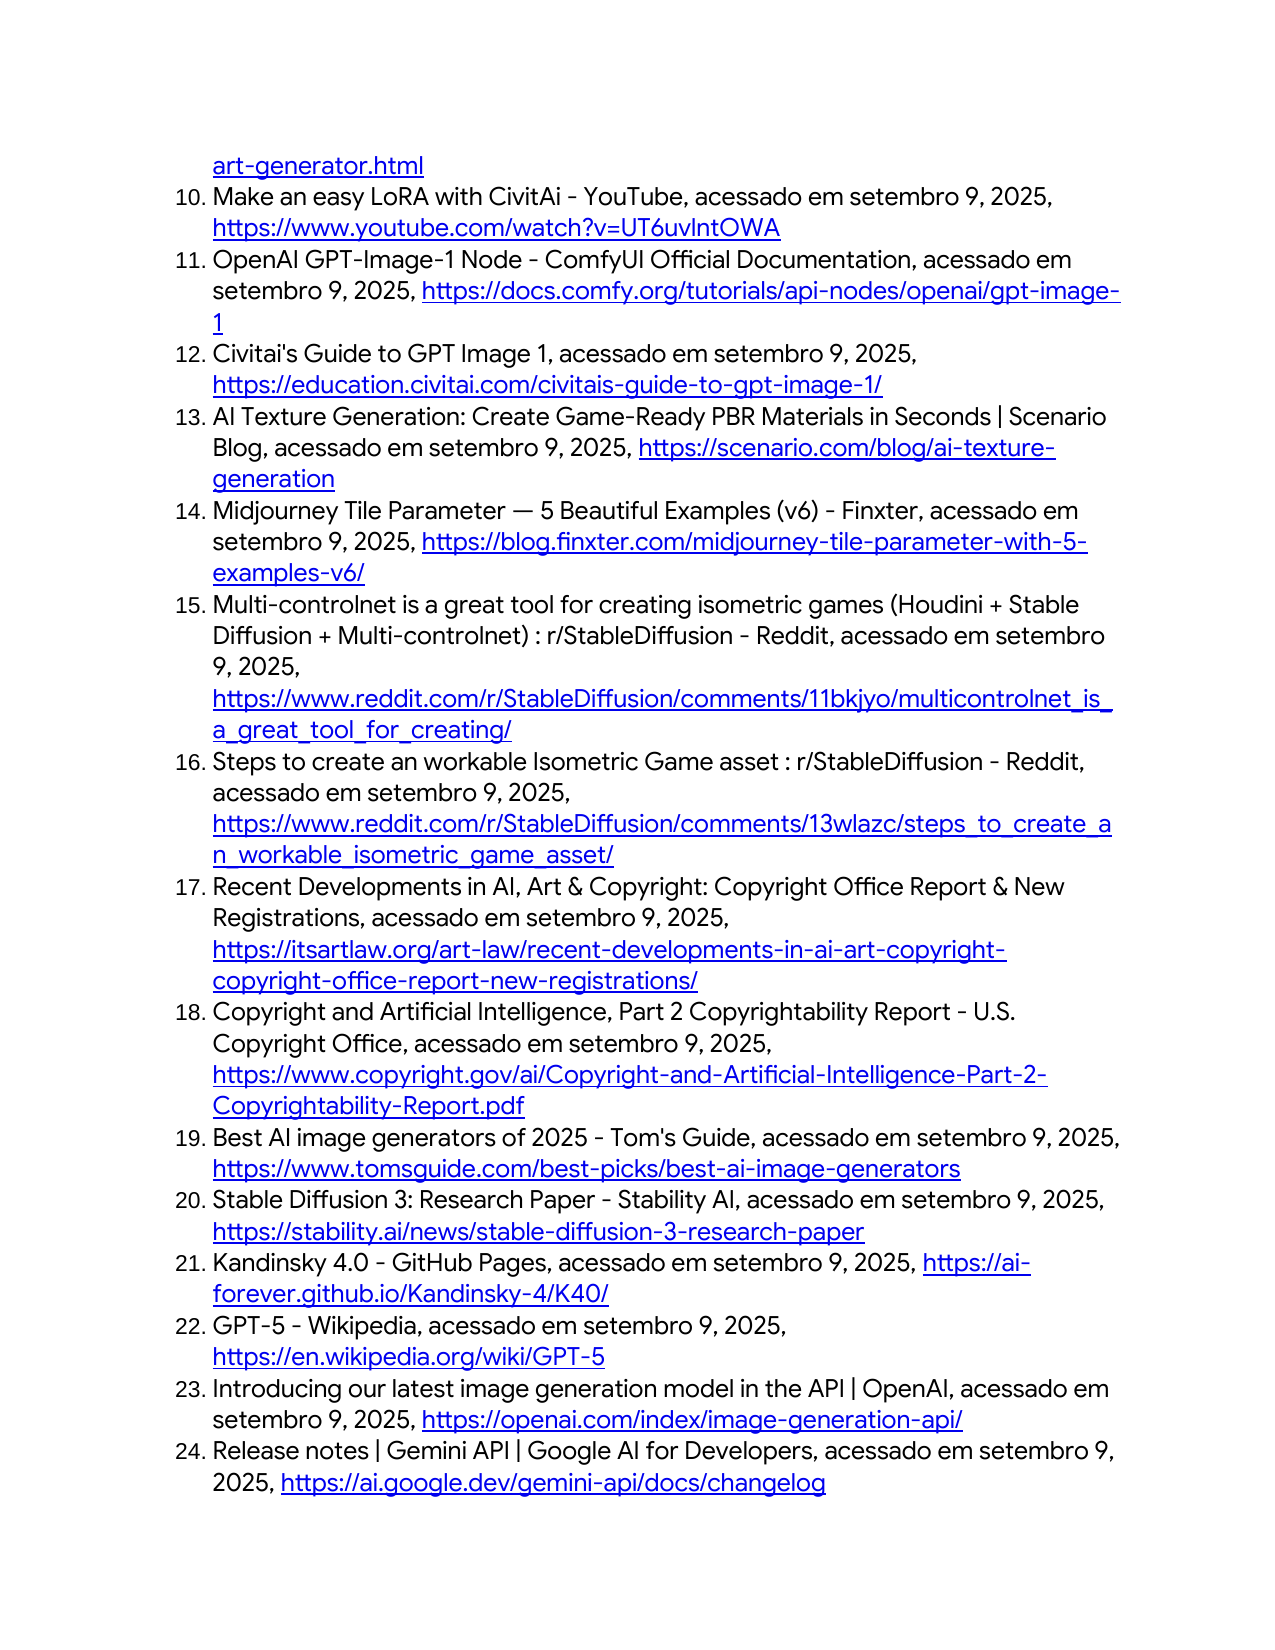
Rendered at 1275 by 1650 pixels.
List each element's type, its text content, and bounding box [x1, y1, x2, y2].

list Multi-controlnet is a great tool for creating isometric games (Houdini + Stable Diffusion + Multi-controlnet) : r/StableDiffusion - Reddit, acessado em setembro 9, 2025, https://www.reddit.com/r/StableDiffusion/comments/11bkjyo/multicontrolnet_is_a_great_tool_for_creating/ [175, 589, 1125, 746]
list GPT-5 - Wikipedia, acessado em setembro 9, 2025, https://en.wikipedia.org/wiki/GPT-5 [175, 1310, 1125, 1373]
list AI Texture Generation: Create Game-Ready PBR Materials in Seconds | Scenario Blog, acessado em setembro 9, 2025, https://scenario.com/blog/ai-texture-generation [175, 401, 1125, 495]
list Make an easy LoRA with CivitAi - YouTube, acessado em setembro 9, 2025, https://www.youtube.com/watch?v=UT6uvlntOWA [175, 181, 1125, 244]
list Kandinsky 4.0 - GitHub Pages, acessado em setembro 9, 2025, https://ai-forever.github.io/Kandinsky-4/K40/ [175, 1247, 1125, 1310]
list Civitai's Guide to GPT Image 1, acessado em setembro 9, 2025, https://education.civitai.com/civitais-guide-to-gpt-image-1/ [175, 338, 1125, 401]
list OpenAI GPT-Image-1 Node - ComfyUI Official Documentation, acessado em setembro 9, 2025, https://docs.comfy.org/tutorials/api-nodes/openai/gpt-image-1 [175, 244, 1125, 338]
list Release notes | Gemini API | Google AI for Developers, acessado em setembro 9, 2025, https://ai.google.dev/gemini-api/docs/changelog [175, 1436, 1125, 1498]
list Stable Diffusion 3: Research Paper - Stability AI, acessado em setembro 9, 2025, https://stability.ai/news/stable-diffusion-3-research-paper [175, 1185, 1125, 1247]
list Introducing our latest image generation model in the API | OpenAI, acessado em setembro 9, 2025, https://openai.com/index/image-generation-api/ [175, 1373, 1125, 1436]
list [175, 150, 1125, 181]
list Steps to create an workable Isometric Game asset : r/StableDiffusion - Reddit, acessado em setembro 9, 2025, https://www.reddit.com/r/StableDiffusion/comments/13wlazc/steps_to_create_an_workable_isometric_game_asset/ [175, 746, 1125, 871]
list Best AI image generators of 2025 - Tom's Guide, acessado em setembro 9, 2025, https://www.tomsguide.com/best-picks/best-ai-image-generators [175, 1122, 1125, 1185]
list Midjourney Tile Parameter — 5 Beautiful Examples (v6) - Finxter, acessado em setembro 9, 2025, https://blog.finxter.com/midjourney-tile-parameter-with-5-examples-v6/ [175, 495, 1125, 589]
list Recent Developments in AI, Art & Copyright: Copyright Office Report & New Registrations, acessado em setembro 9, 2025, https://itsartlaw.org/art-law/recent-developments-in-ai-art-copyright-copyright-office-report-new-registrations/ [175, 871, 1125, 997]
list Copyright and Artificial Intelligence, Part 2 Copyrightability Report - U.S. Copyright Office, acessado em setembro 9, 2025, https://www.copyright.gov/ai/Copyright-and-Artificial-Intelligence-Part-2-Copyrightability-Report.pdf [175, 997, 1125, 1122]
